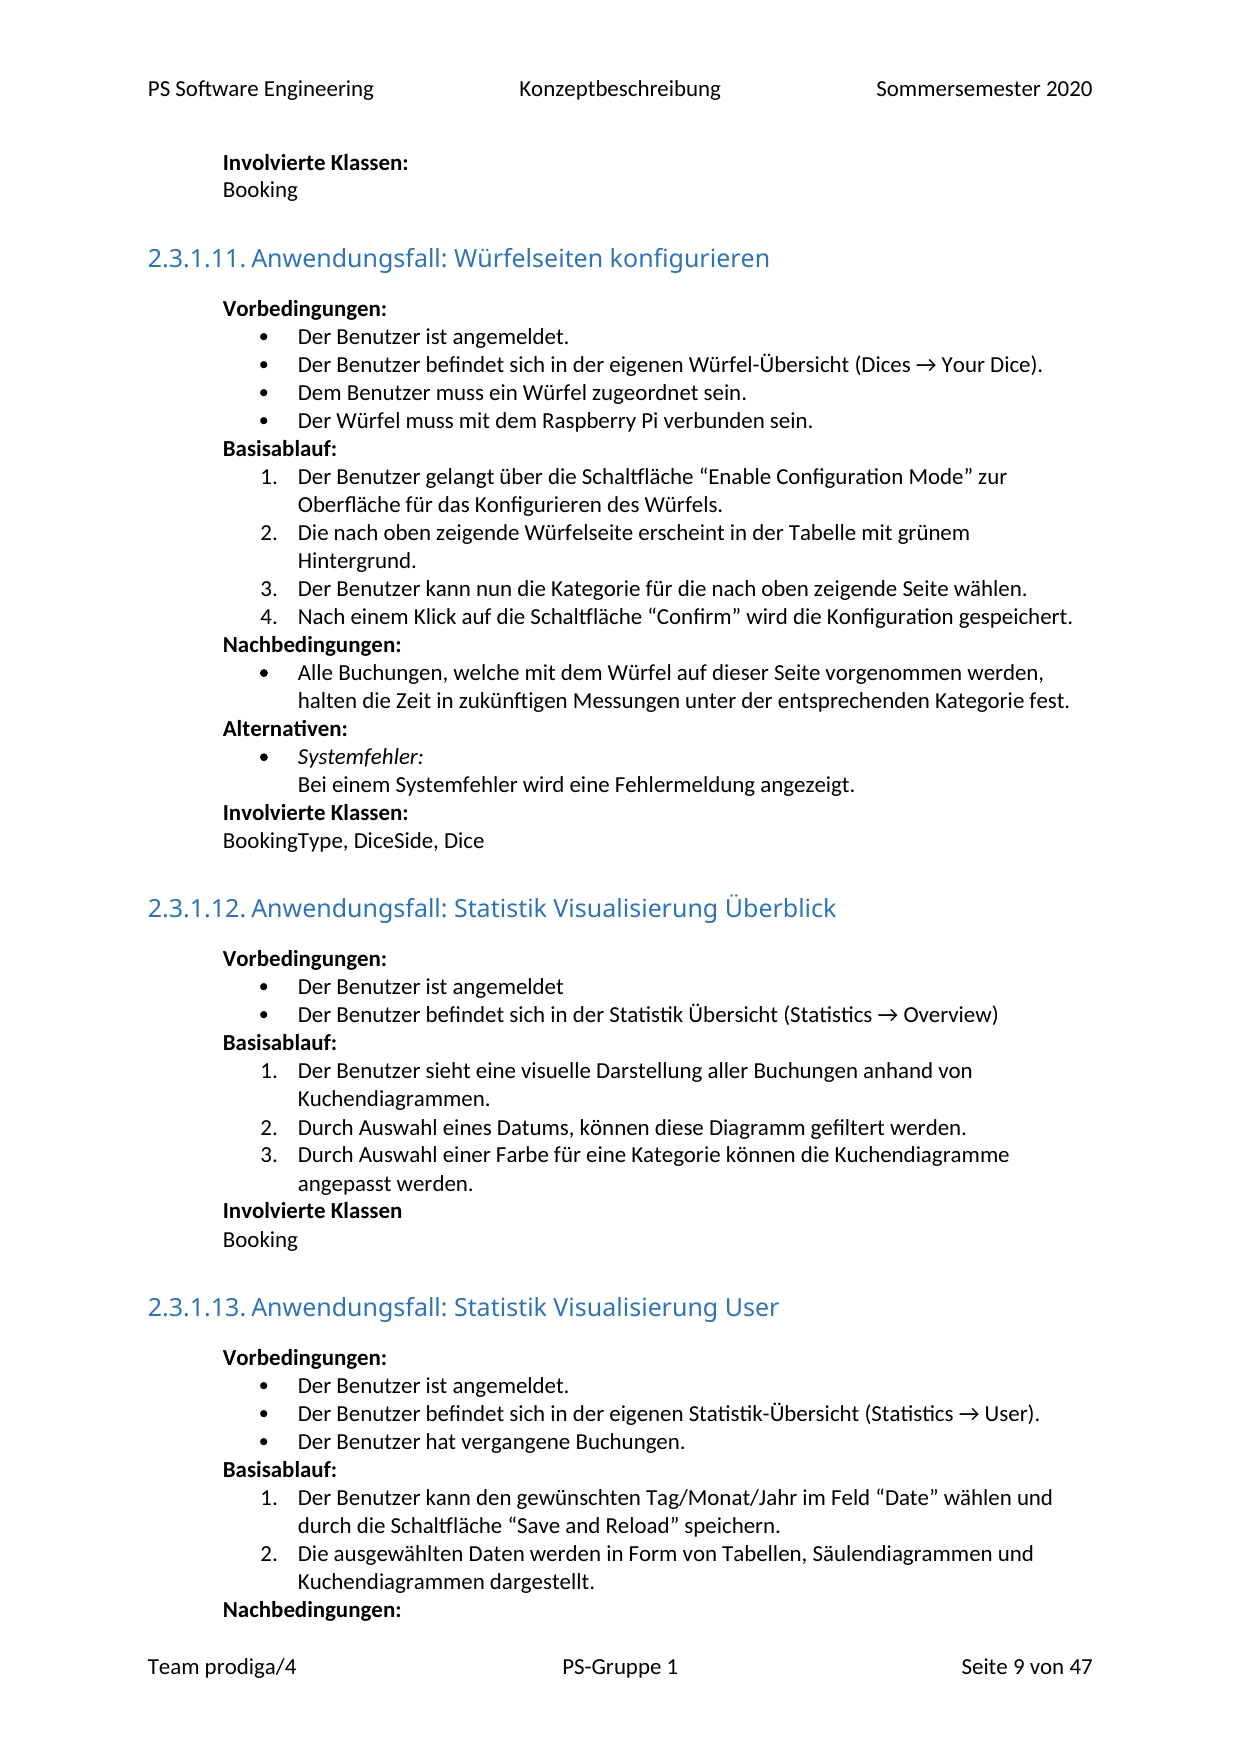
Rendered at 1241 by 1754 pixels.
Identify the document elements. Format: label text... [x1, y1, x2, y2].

list Der Benutzer ist angemeldet. [260, 1371, 1093, 1399]
text Vorbedingungen: [223, 1343, 1093, 1371]
list Alle Buchungen, welche mit dem Würfel auf dieser Seite vorgenommen werden, halten die Zeit in zukünftigen Messungen unter der entsprechenden Kategorie fest. [260, 658, 1093, 714]
list Dem Benutzer muss ein Würfel zugeordnet sein. [260, 378, 1093, 406]
text Booking [223, 1225, 1093, 1253]
list Der Benutzer befindet sich in der eigenen Würfel-Übersicht (Dices → Your Dice). [260, 350, 1093, 378]
list Anwendungsfall: Statistik Visualisierung Überblick [148, 891, 1093, 925]
text Basisablauf: [223, 1455, 1093, 1483]
text Involvierte Klassen: [223, 798, 1093, 826]
text Nachbedingungen: [223, 630, 1093, 658]
text Basisablauf: [223, 434, 1093, 462]
list Der Benutzer kann den gewünschten Tag/Monat/Jahr im Feld “Date” wählen und durch die Schaltfläche “Save and Reload” speichern. [260, 1483, 1093, 1539]
text Basisablauf: [223, 1028, 1093, 1057]
list Systemfehler: Bei einem Systemfehler wird eine Fehlermeldung angezeigt. [260, 742, 1093, 798]
text Vorbedingungen: [148, 944, 1093, 972]
list Der Benutzer hat vergangene Buchungen. [260, 1427, 1093, 1455]
list Der Benutzer sieht eine visuelle Darstellung aller Buchungen anhand von Kuchendiagrammen. [260, 1057, 1093, 1113]
list Durch Auswahl einer Farbe für eine Kategorie können die Kuchendiagramme angepasst werden. [260, 1141, 1093, 1197]
list Der Benutzer ist angemeldet. [260, 322, 1093, 350]
text BookingType, DiceSide, Dice [223, 826, 1093, 854]
text Vorbedingungen: [223, 294, 1093, 322]
list Der Benutzer gelangt über die Schaltfläche “Enable Configuration Mode” zur Oberfläche für das Konfigurieren des Würfels. [260, 462, 1093, 518]
text Alternativen: [223, 714, 1093, 742]
list Der Benutzer kann nun die Kategorie für die nach oben zeigende Seite wählen. [260, 574, 1093, 602]
text Involvierte Klassen [223, 1197, 1093, 1225]
list Anwendungsfall: Statistik Visualisierung User [148, 1289, 1093, 1323]
list Durch Auswahl eines Datums, können diese Diagramm gefiltert werden. [260, 1113, 1093, 1141]
text Involvierte Klassen: [148, 148, 1093, 176]
list Der Benutzer ist angemeldet [260, 972, 1093, 1001]
list Anwendungsfall: Würfelseiten konfigurieren [148, 240, 1093, 274]
text Nachbedingungen: [223, 1595, 1093, 1623]
list Der Benutzer befindet sich in der eigenen Statistik-Übersicht (Statistics → User). [260, 1399, 1093, 1427]
list Die nach oben zeigende Würfelseite erscheint in der Tabelle mit grünem Hintergrund. [260, 518, 1093, 574]
list Nach einem Klick auf die Schaltfläche “Confirm” wird die Konfiguration gespeichert. [260, 602, 1093, 630]
list Der Würfel muss mit dem Raspberry Pi verbunden sein. [260, 406, 1093, 434]
text Booking [223, 176, 1093, 204]
list Die ausgewählten Daten werden in Form von Tabellen, Säulendiagrammen und Kuchendiagrammen dargestellt. [260, 1539, 1093, 1595]
list Der Benutzer befindet sich in der Statistik Übersicht (Statistics → Overview) [260, 1001, 1093, 1028]
